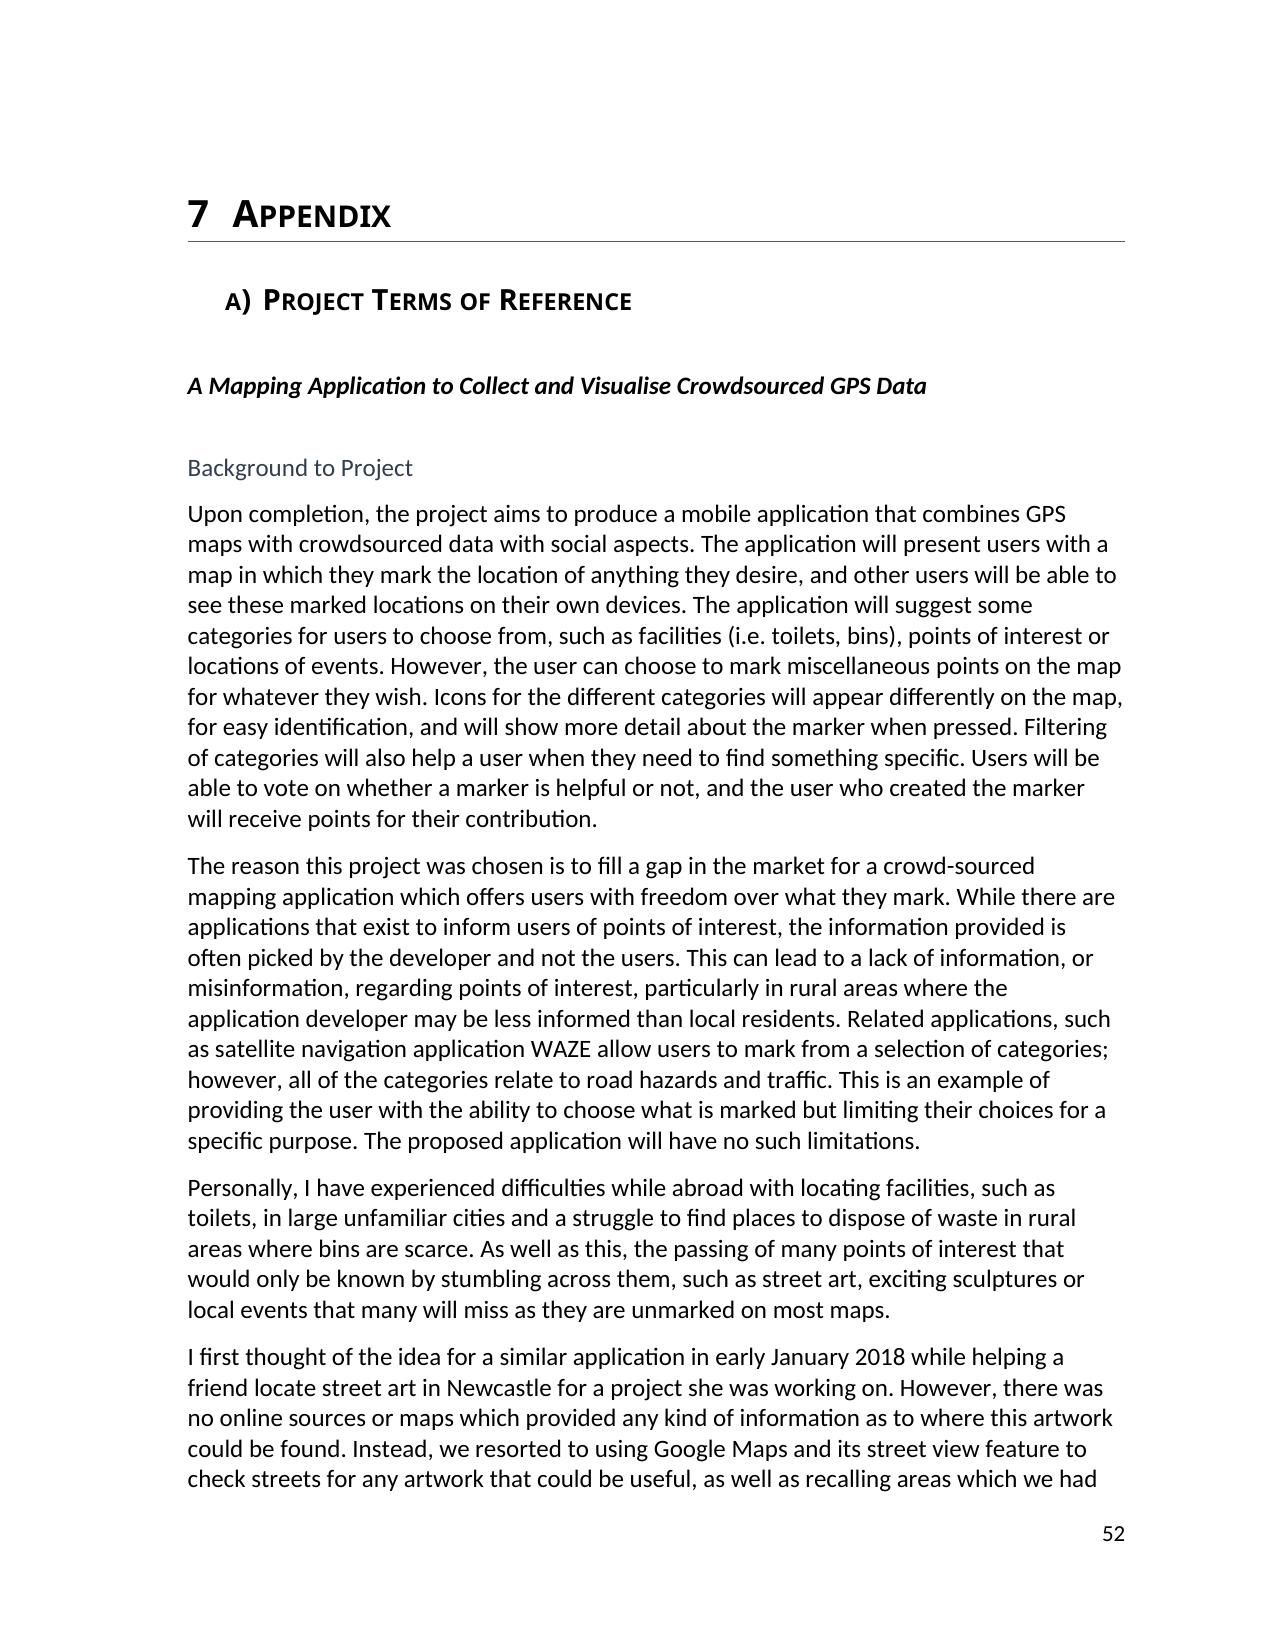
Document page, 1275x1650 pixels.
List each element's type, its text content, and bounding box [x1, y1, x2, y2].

subtitle Background to Project [187, 452, 1125, 483]
subtitle Project Terms of Reference [225, 279, 1125, 319]
text The reason this project was chosen is to fill a gap in the market for a crowd-sourced mapping application which offers users with freedom over what they mark. While there are applications that exist to inform users of points of interest, the information provided is often picked by the developer and not the users. This can lead to a lack of information, or misinformation, regarding points of interest, particularly in rural areas where the application developer may be less informed than local residents. Related applications, such as satellite navigation application WAZE allow users to mark from a selection of categories; however, all of the categories relate to road hazards and traffic. This is an example of providing the user with the ability to choose what is marked but limiting their choices for a specific purpose. The proposed application will have no such limitations. [187, 850, 1125, 1155]
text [187, 1341, 1125, 1494]
text Personally, I have experienced difficulties while abroad with locating facilities, such as toilets, in large unfamiliar cities and a struggle to find places to dispose of waste in rural areas where bins are scarce. As well as this, the passing of many points of interest that would only be known by stumbling across them, such as street art, exciting sculptures or local events that many will miss as they are unmarked on most maps. [187, 1172, 1125, 1325]
subtitle A Mapping Application to Collect and Visualise Crowdsourced GPS Data [187, 370, 1125, 401]
subtitle Appendix [187, 187, 1125, 242]
text Upon completion, the project aims to produce a mobile application that combines GPS maps with crowdsourced data with social aspects. The application will present users with a map in which they mark the location of anything they desire, and other users will be able to see these marked locations on their own devices. The application will suggest some categories for users to choose from, such as facilities (i.e. toilets, bins), points of interest or locations of events. However, the user can choose to mark miscellaneous points on the map for whatever they wish. Icons for the different categories will appear differently on the map, for easy identification, and will show more detail about the marker when pressed. Filtering of categories will also help a user when they need to find something specific. Users will be able to vote on whether a marker is helpful or not, and the user who created the marker will receive points for their contribution. [187, 498, 1125, 833]
